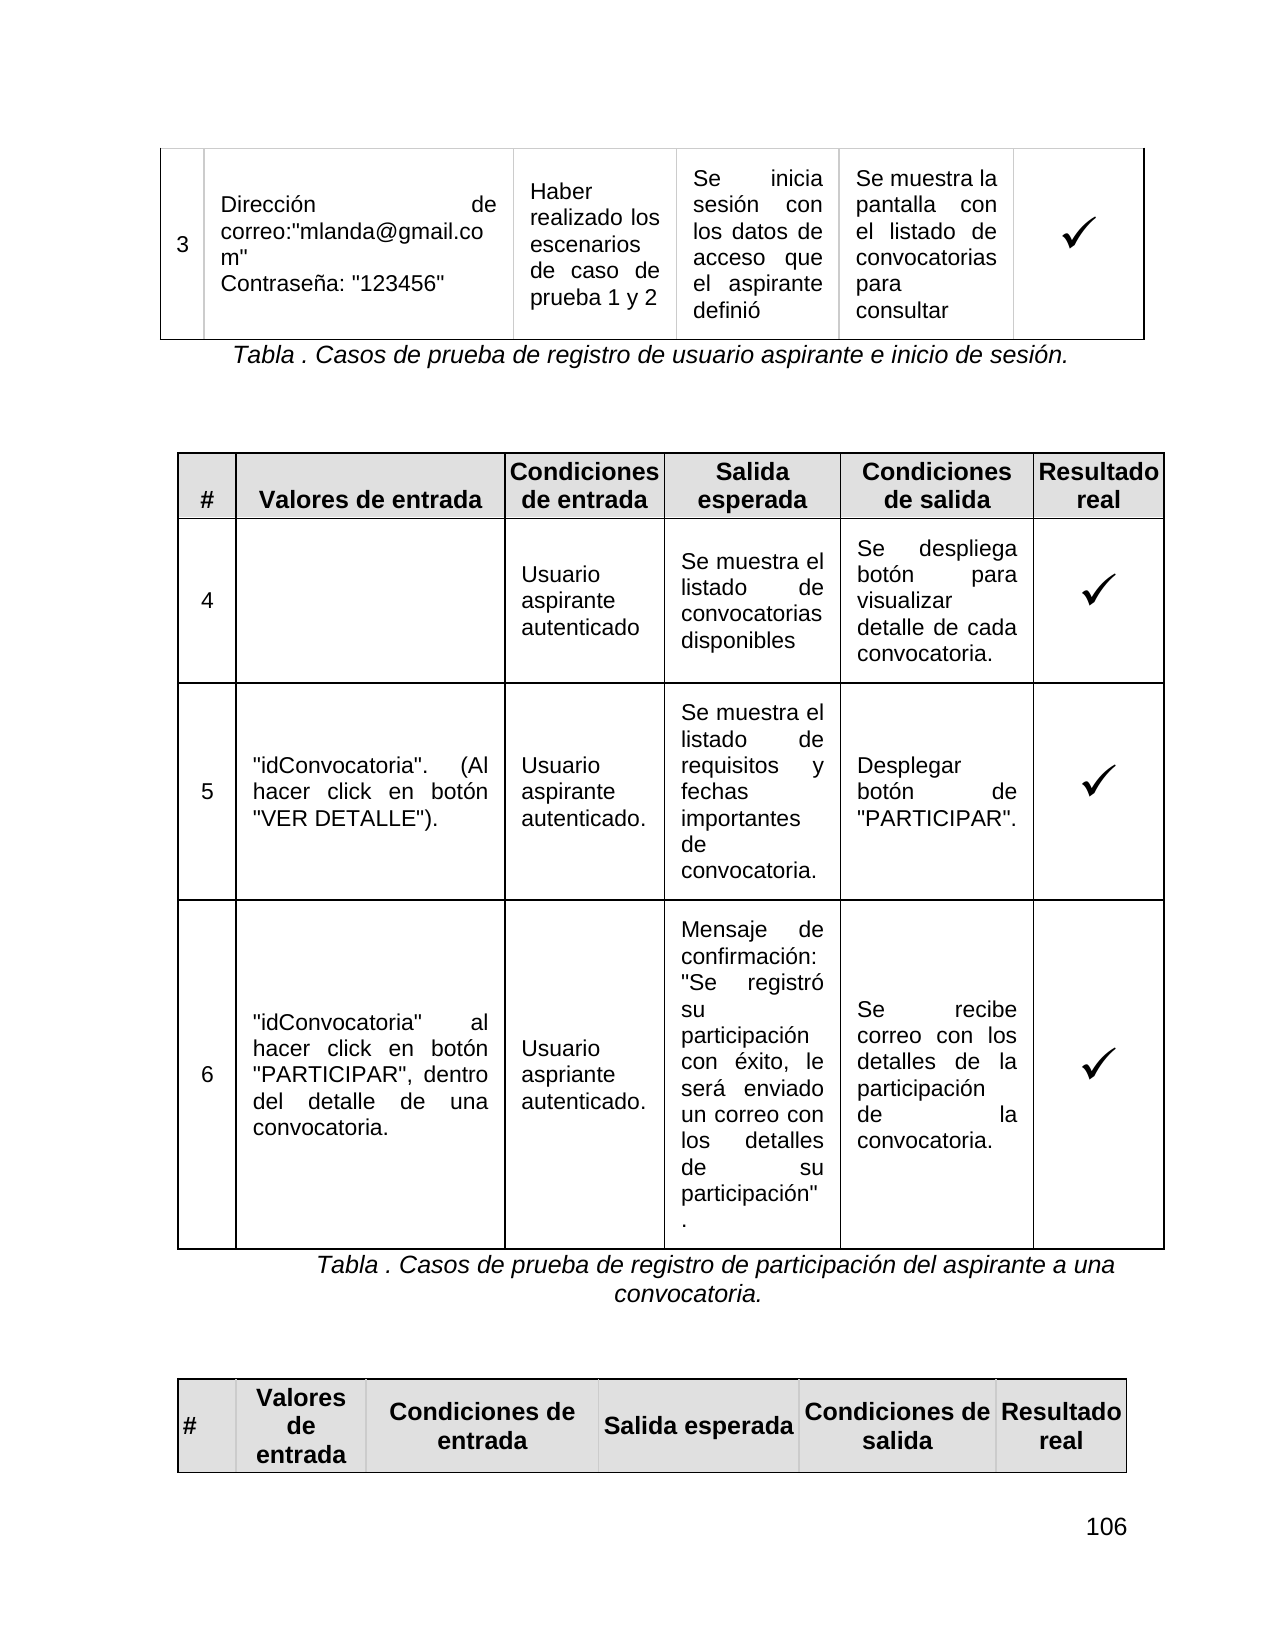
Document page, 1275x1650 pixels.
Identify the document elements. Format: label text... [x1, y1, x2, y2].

table_header Condiciones de entrada [506, 454, 664, 517]
table_cell Usuario aspriante autenticado. [506, 901, 664, 1248]
table_cell [1034, 684, 1163, 899]
table_cell Haber realizado los escenarios de caso de prueba 1 y 2 [514, 149, 676, 339]
table_cell Se muestra el listado de convocatorias disponibles [665, 519, 840, 682]
table_cell 3 [161, 149, 203, 339]
table_cell Se muestra la pantalla con el listado de convocatorias para consultar [840, 149, 1013, 339]
text Tabla . Casos de prueba de registro de participación del aspirante a una convocatoria. [252, 1250, 1127, 1307]
table_cell Dirección de correo:"mlanda@gmail.com" Contraseña: "123456" [205, 149, 513, 339]
table_header Salida esperada [599, 1380, 798, 1472]
table_cell Mensaje de confirmación: "Se registró su participación con éxito, le será enviado un correo con los detalles de su participación". [665, 901, 840, 1248]
table_cell [1034, 519, 1163, 682]
table_header Condiciones de entrada [367, 1380, 598, 1472]
table_cell Usuario aspirante autenticado [506, 519, 664, 682]
table_header Condiciones de salida [841, 454, 1033, 517]
table_header Resultado real [1034, 454, 1163, 517]
table_cell Se inicia sesión con los datos de acceso que el aspirante definió [677, 149, 838, 339]
table_cell Desplegar botón de "PARTICIPAR". [841, 684, 1033, 899]
table_cell Usuario aspirante autenticado. [506, 684, 664, 899]
text Tabla . Casos de prueba de registro de usuario aspirante e inicio de sesión. [177, 340, 1127, 369]
table_cell Se muestra el listado de requisitos y fechas importantes de convocatoria. [665, 684, 840, 899]
table_cell 4 [179, 519, 235, 682]
table_cell Se despliega botón para visualizar detalle de cada convocatoria. [841, 519, 1033, 682]
table_header Condiciones de salida [800, 1380, 995, 1472]
table_cell [237, 519, 504, 682]
table_header Resultado real [997, 1380, 1126, 1472]
table_cell Se recibe correo con los detalles de la participación de la convocatoria. [841, 901, 1033, 1248]
table_cell [1014, 149, 1143, 339]
table_header # [179, 1380, 235, 1472]
table_cell [1034, 901, 1163, 1248]
table_cell 5 [179, 684, 235, 899]
table_header Valores de entrada [237, 454, 504, 517]
table_cell "idConvocatoria" al hacer click en botón "PARTICIPAR", dentro del detalle de una convocatoria. [237, 901, 504, 1248]
table_cell 6 [179, 901, 235, 1248]
table_header Valores de entrada [237, 1380, 365, 1472]
table_cell "idConvocatoria". (Al hacer click en botón "VER DETALLE"). [237, 684, 504, 899]
table_header # [179, 454, 235, 517]
table_header Salida esperada [665, 454, 840, 517]
